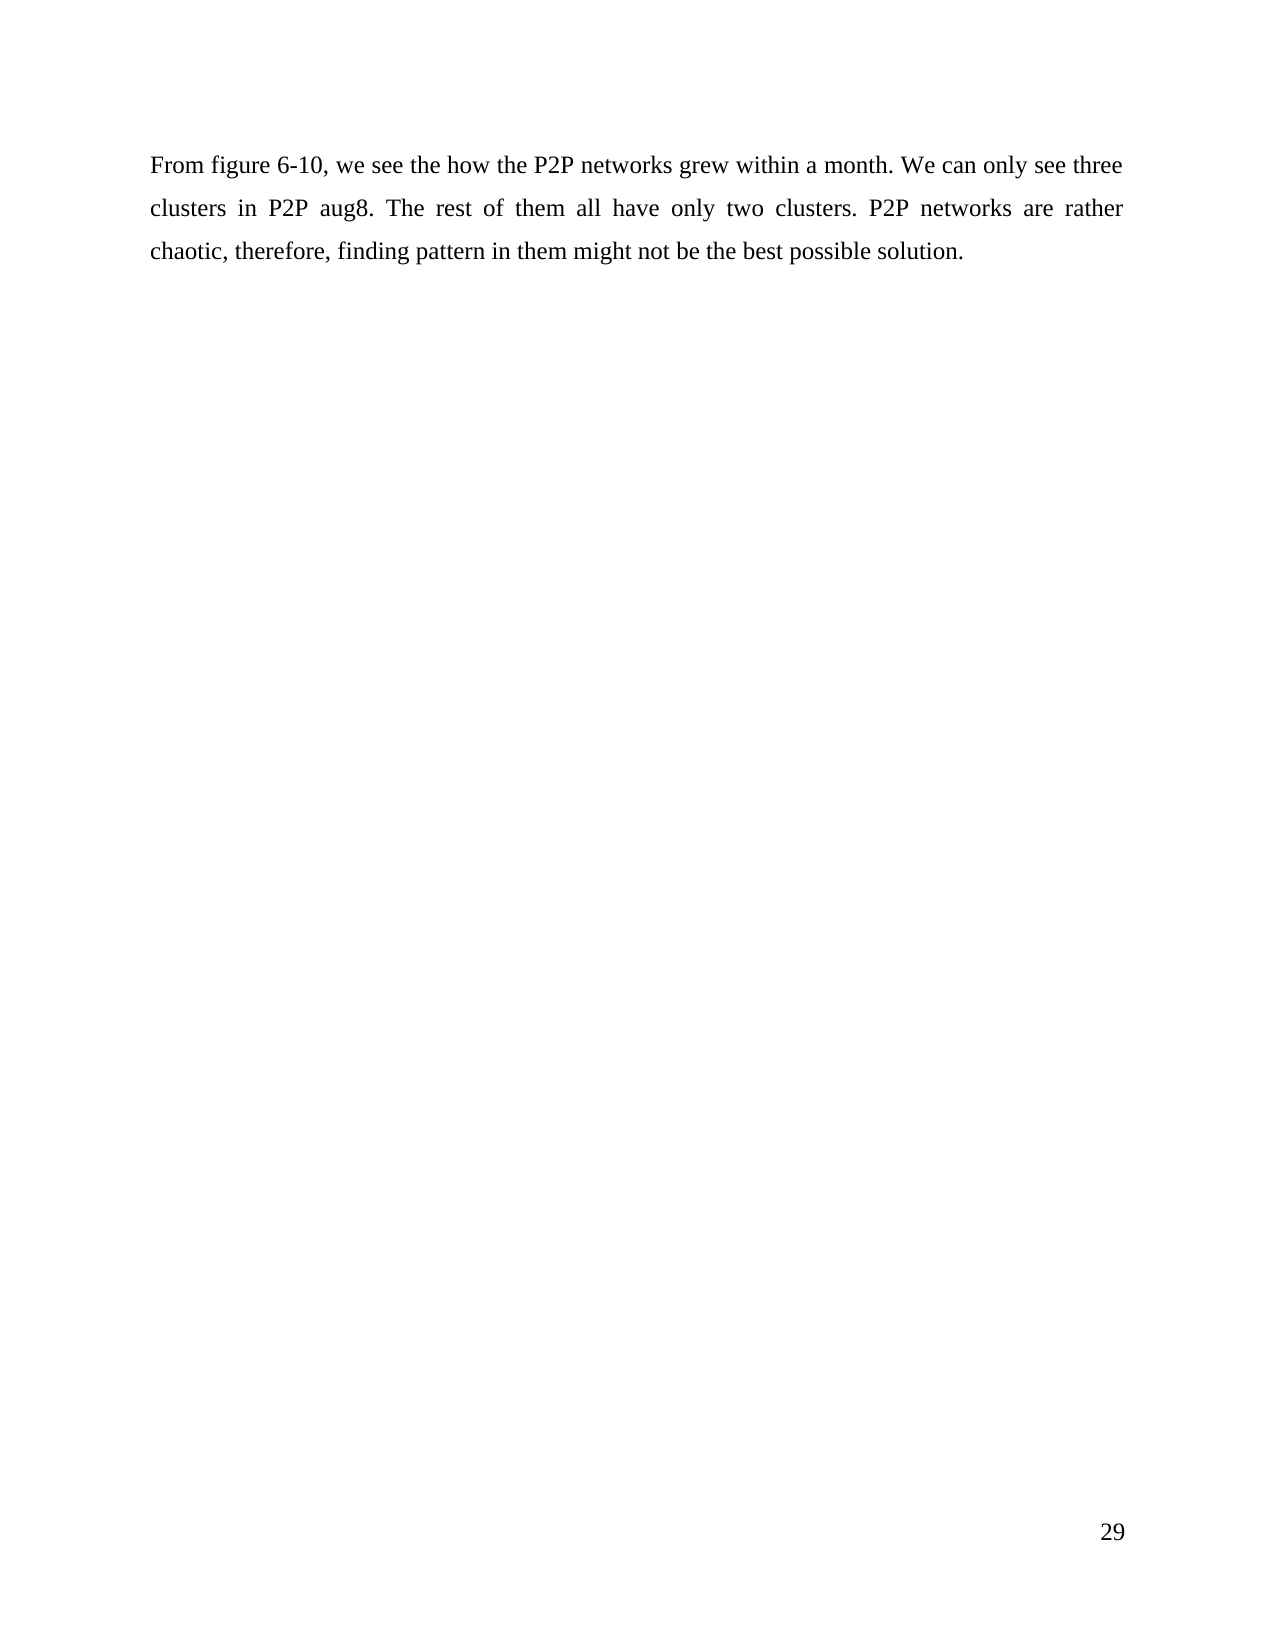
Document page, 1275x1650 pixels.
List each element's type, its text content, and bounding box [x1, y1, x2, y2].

text From figure 6-10, we see the how the P2P networks grew within a month. We can only see three clusters in P2P aug8. The rest of them all have only two clusters. P2P networks are rather chaotic, therefore, finding pattern in them might not be the best possible solution. [150, 150, 1125, 265]
